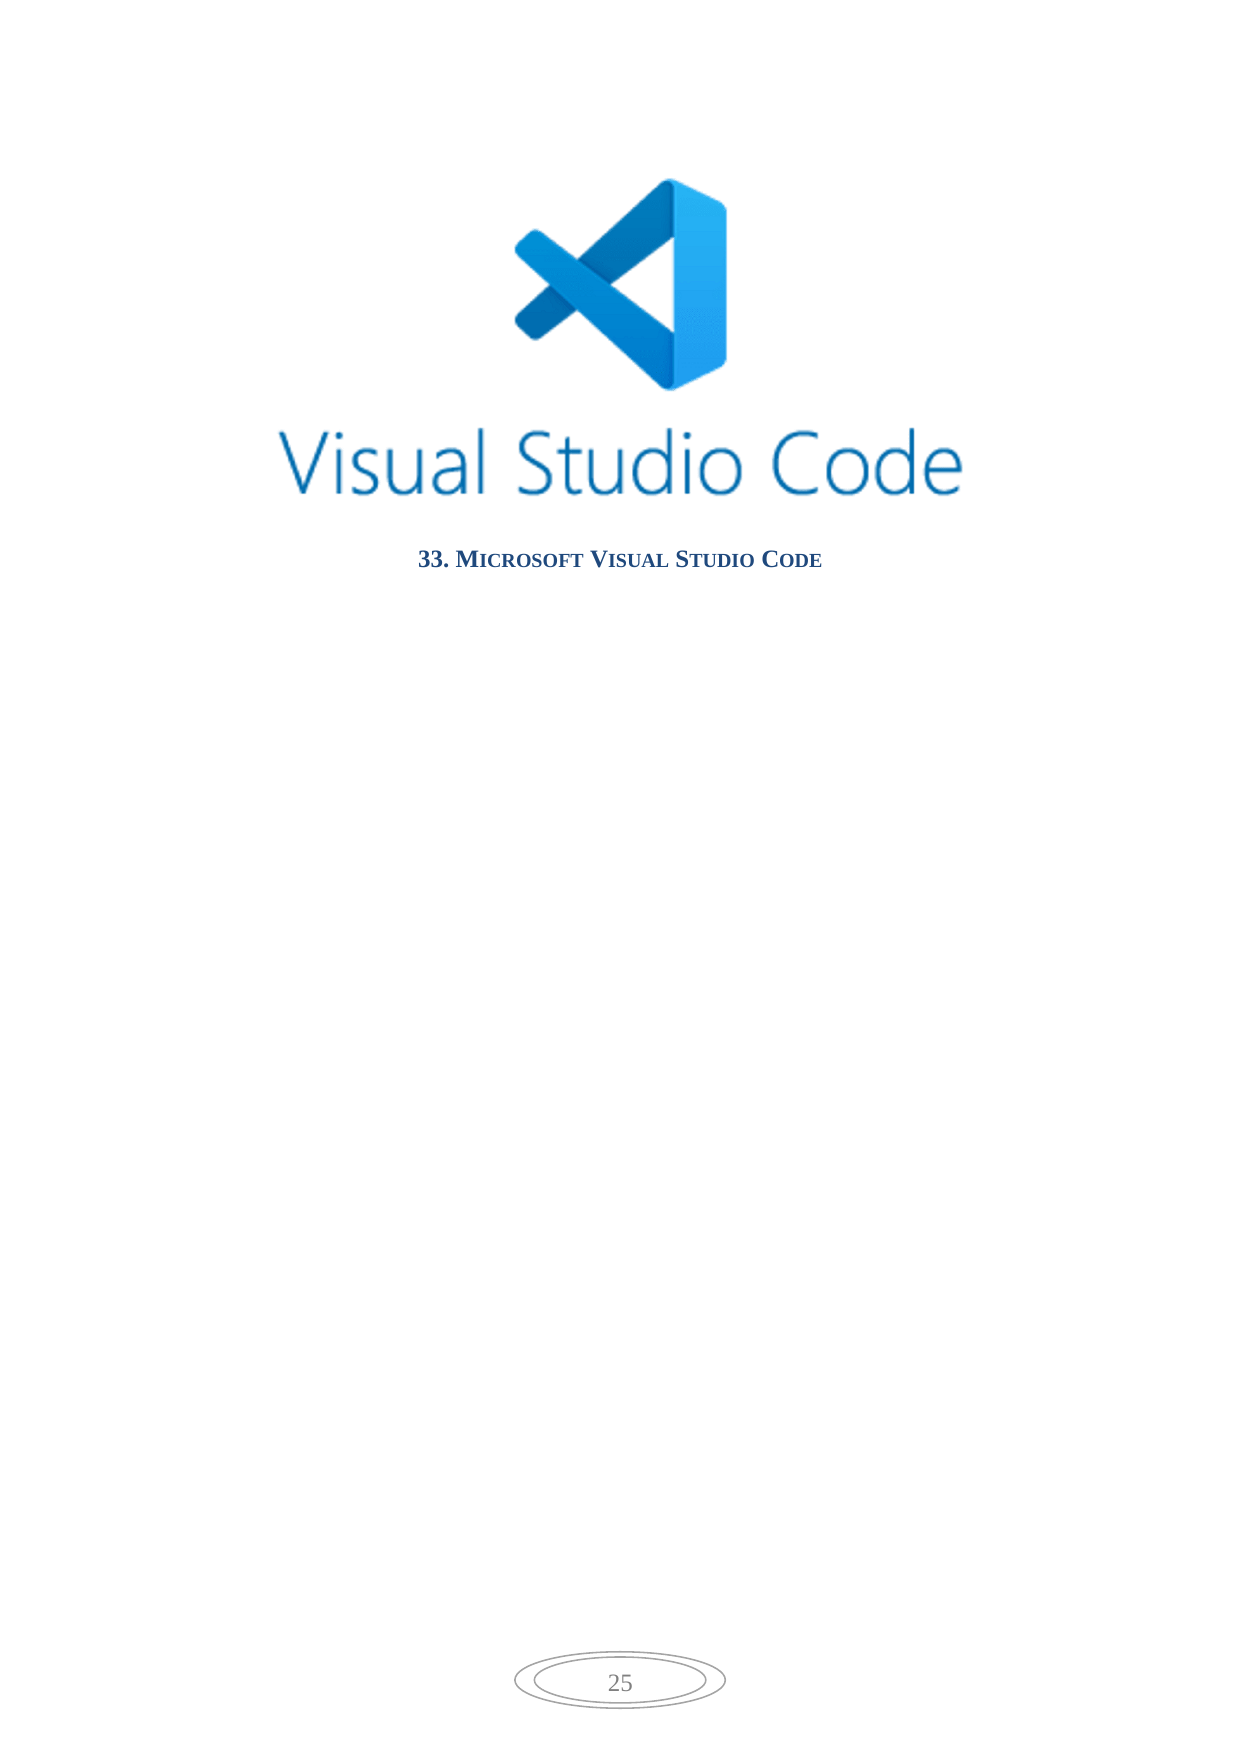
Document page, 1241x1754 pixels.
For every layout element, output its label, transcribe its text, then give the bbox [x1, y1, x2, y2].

picture [263, 147, 977, 514]
